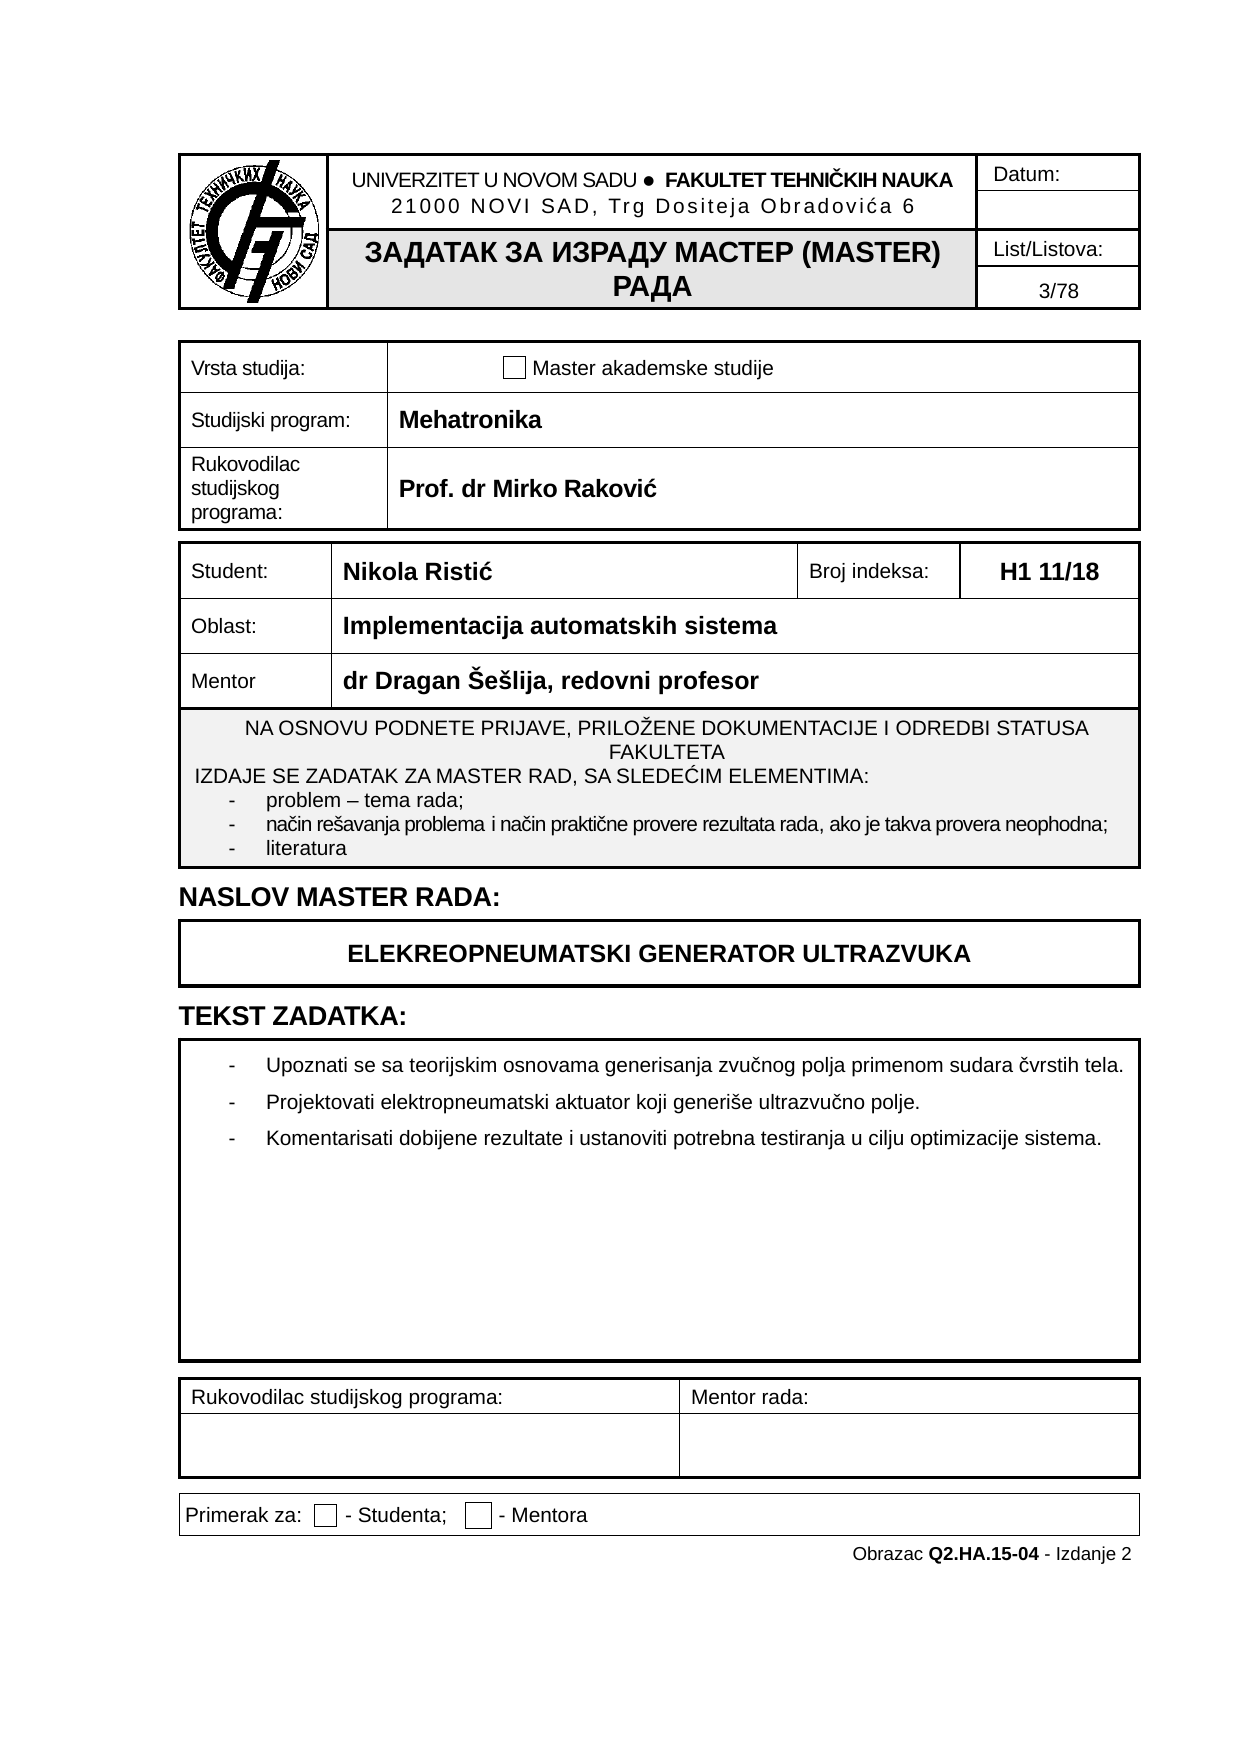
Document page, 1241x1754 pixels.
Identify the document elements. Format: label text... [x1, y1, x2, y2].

table_header Master akademske studije [388, 343, 1138, 392]
table_header Student: [181, 544, 331, 598]
table_cell Studijski program: [181, 393, 387, 447]
table_cell [181, 1414, 679, 1476]
table_cell [978, 191, 1138, 227]
table_header elekreopneumatski generator ultrazvuka [181, 922, 1138, 984]
table_cell NA OSNOVU PODNETE PRIJAVE, PRILOŽENE DOKUMENTACIJE I ODREDBI STATUSA FAKULTETA IZDAJE SE ZADATAK ZA MASTER RAD, SA SLEDEĆIM ELEMENTIMA: problem – tema rada; način rešavanja problema i način praktične provere rezultata rada, ako je takva provera neophodna; literatura [181, 710, 1138, 866]
table_cell Mehatronika [388, 393, 1138, 447]
table_cell Oblast: [181, 599, 331, 652]
table_header Datum: [978, 156, 1138, 190]
table_header H1 11/18 [961, 544, 1138, 598]
table_cell 2/66 [978, 267, 1138, 307]
table_cell Mentor [181, 654, 331, 707]
table_cell Prof. dr Mirko Raković [388, 448, 1138, 528]
table_header Nikola Ristić [332, 544, 797, 598]
table_header Broj indeksa: [798, 544, 959, 598]
table_header Mentor rada: [680, 1380, 1138, 1413]
table_cell dr Dragan Šešlija, redovni profesor [332, 654, 1138, 707]
table_cell Implementacija automatskih sistema [332, 599, 1138, 652]
table_header Vrsta studija: [181, 343, 387, 392]
table_cell List/Listova: [978, 231, 1138, 265]
table_header [181, 156, 326, 307]
text TEKST ZADATKA: [150, 1000, 1090, 1031]
table_cell ЗАДАТАК ЗА ИЗРАДУ МАСТЕР (MASTER) РАДА [329, 231, 975, 307]
text Obrazac Q2.НА.15-04 - Izdanje 2 [800, 1542, 1132, 1564]
text NASLOV MASTER RADA: [150, 881, 1090, 912]
picture [189, 160, 319, 303]
table_cell [680, 1414, 1138, 1476]
table_header Upoznati se sa teorijskim osnovama generisanja zvučnog polja primenom sudara čvrstih tela. Projektovati elektropneumatski aktuator koji generiše ultrazvučno polje. Komentarisati dobijene rezultate i ustanoviti potrebna testiranja u cilju optimizacije sistema. [181, 1041, 1138, 1359]
table_header Primerak za: - Studenta; - Mentora [180, 1494, 1139, 1535]
table_header UNIVERZITET U NOVOM SADU FAKULTET TEHNIČKIH NAUKA 21000 NOVI SAD, Trg Dositeja Obradovića 6 [329, 156, 975, 227]
table_cell Rukovodilac studijskog programa: [181, 448, 387, 528]
table_header Rukovodilac studijskog programa: [181, 1380, 679, 1413]
